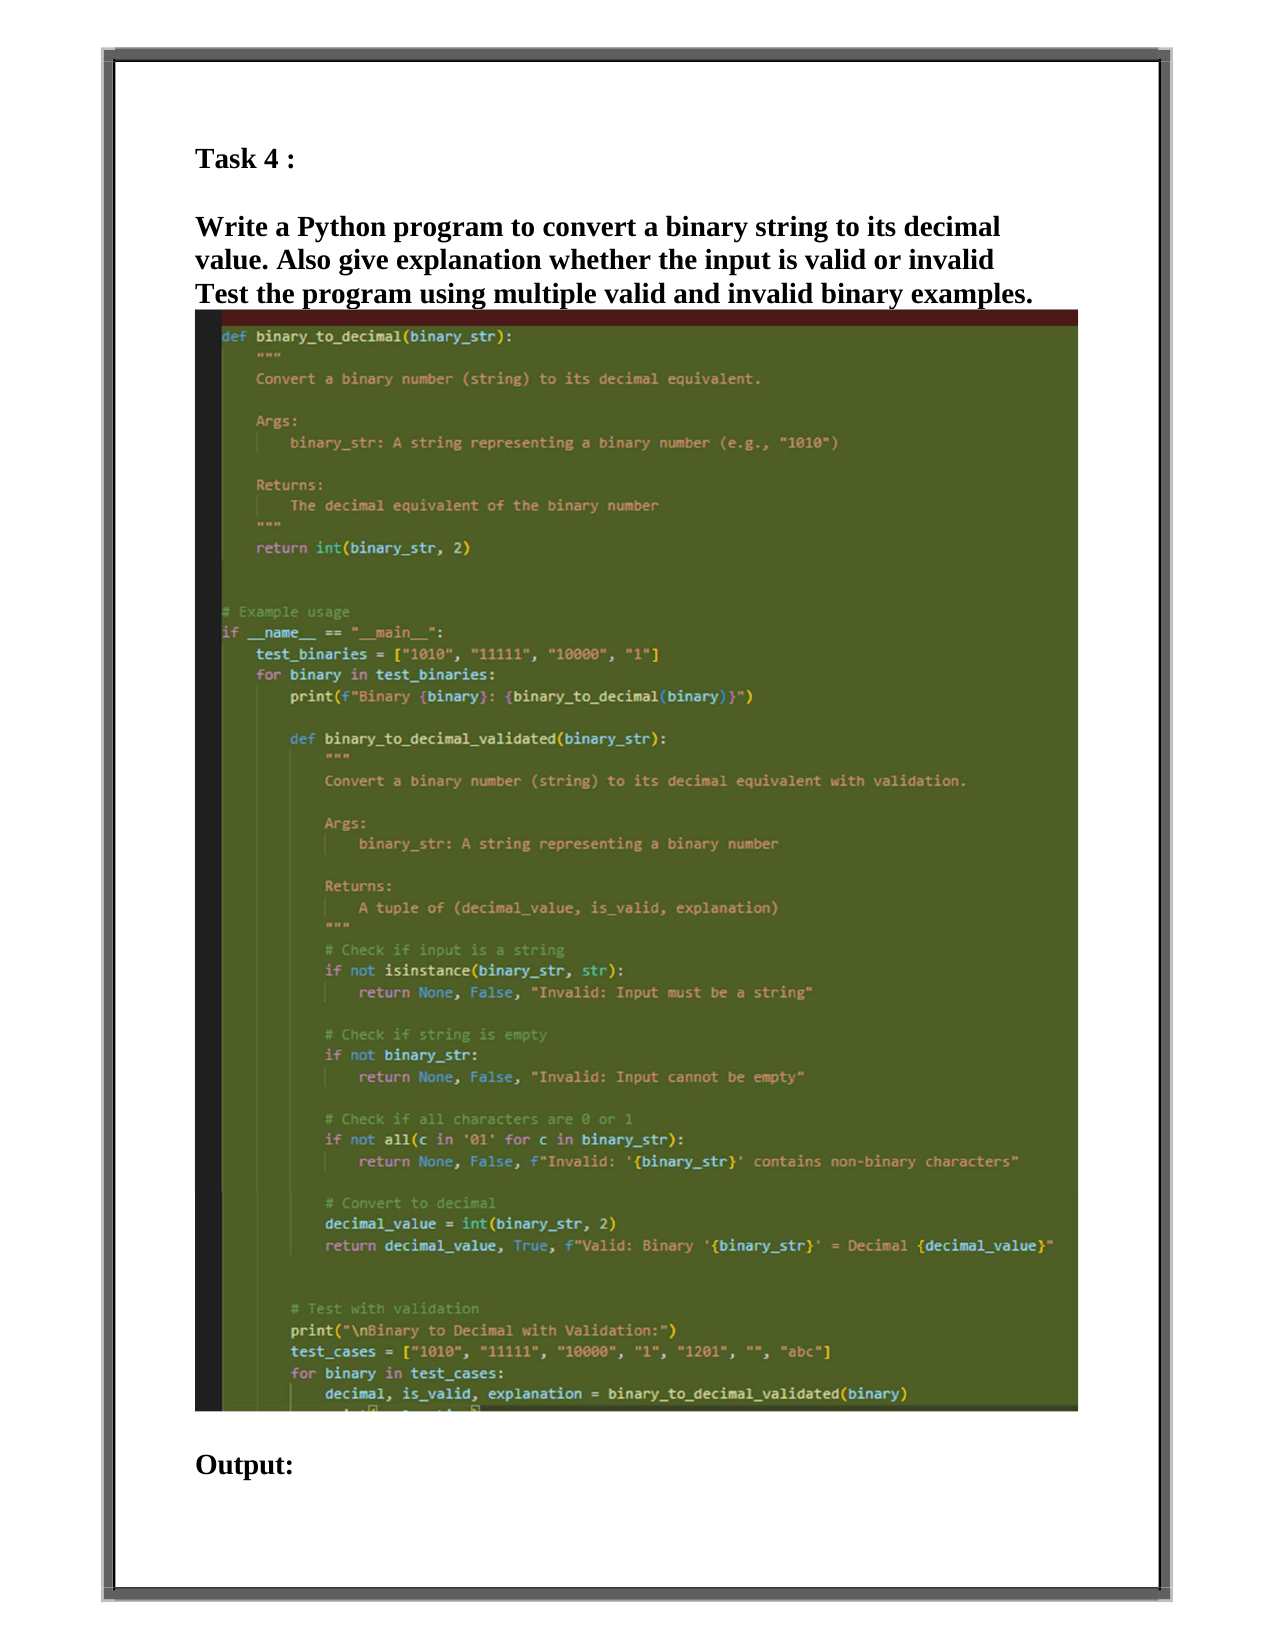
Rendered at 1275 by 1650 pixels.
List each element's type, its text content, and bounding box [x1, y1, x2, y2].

text Write a Python program to convert a binary string to its decimal value. Also give explanation whether the input is valid or invalid Test the program using multiple valid and invalid binary examples. [195, 209, 1046, 309]
picture [115, 1587, 1158, 1602]
picture [194, 309, 1079, 1412]
picture [115, 47, 1158, 62]
text Task 4 : [195, 141, 1162, 175]
text Output: [195, 1447, 1162, 1481]
